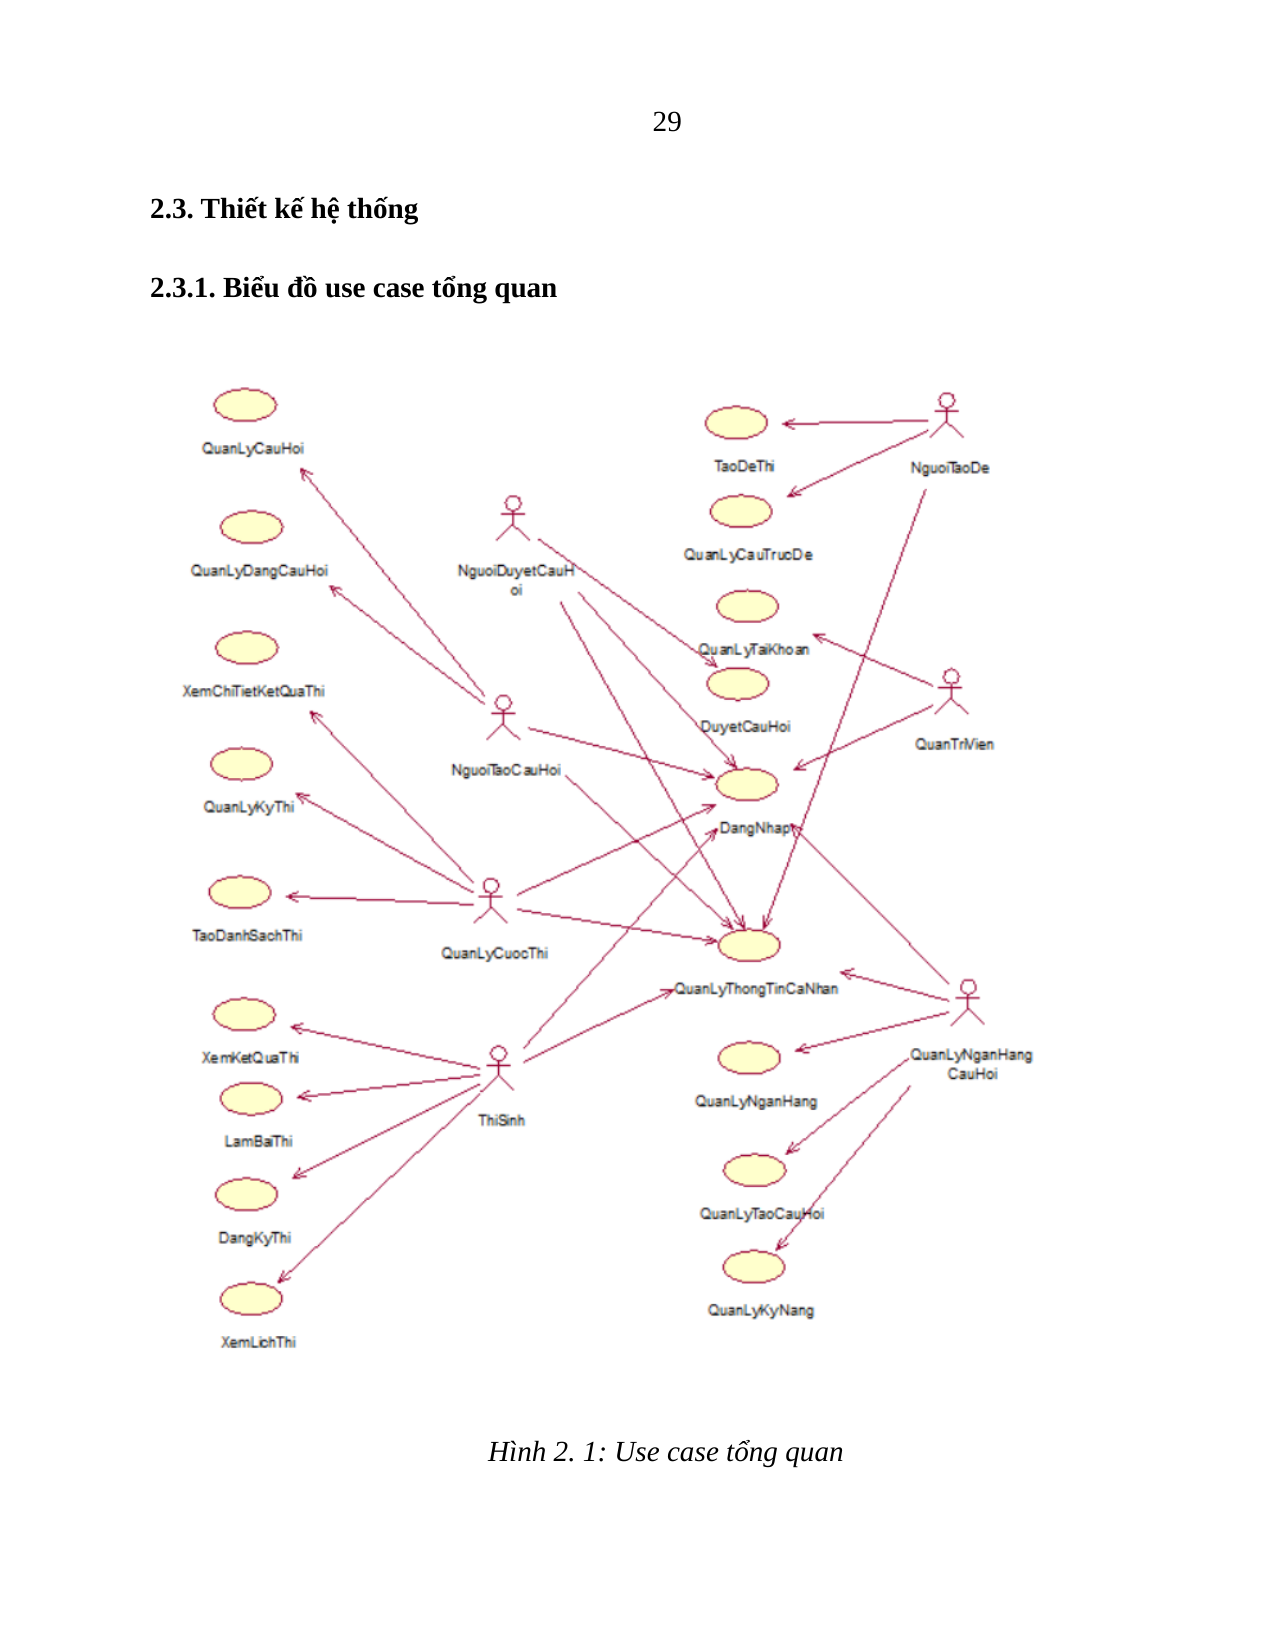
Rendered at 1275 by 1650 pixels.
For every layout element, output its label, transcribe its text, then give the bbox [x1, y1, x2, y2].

subtitle 2.3.1. Biểu đồ use case tổng quan [150, 270, 1125, 304]
picture [150, 350, 1058, 1389]
text Hình 2. 1: Use case tổng quan [150, 1434, 1125, 1468]
subtitle 2.3. Thiết kế hệ thống [150, 191, 1125, 224]
